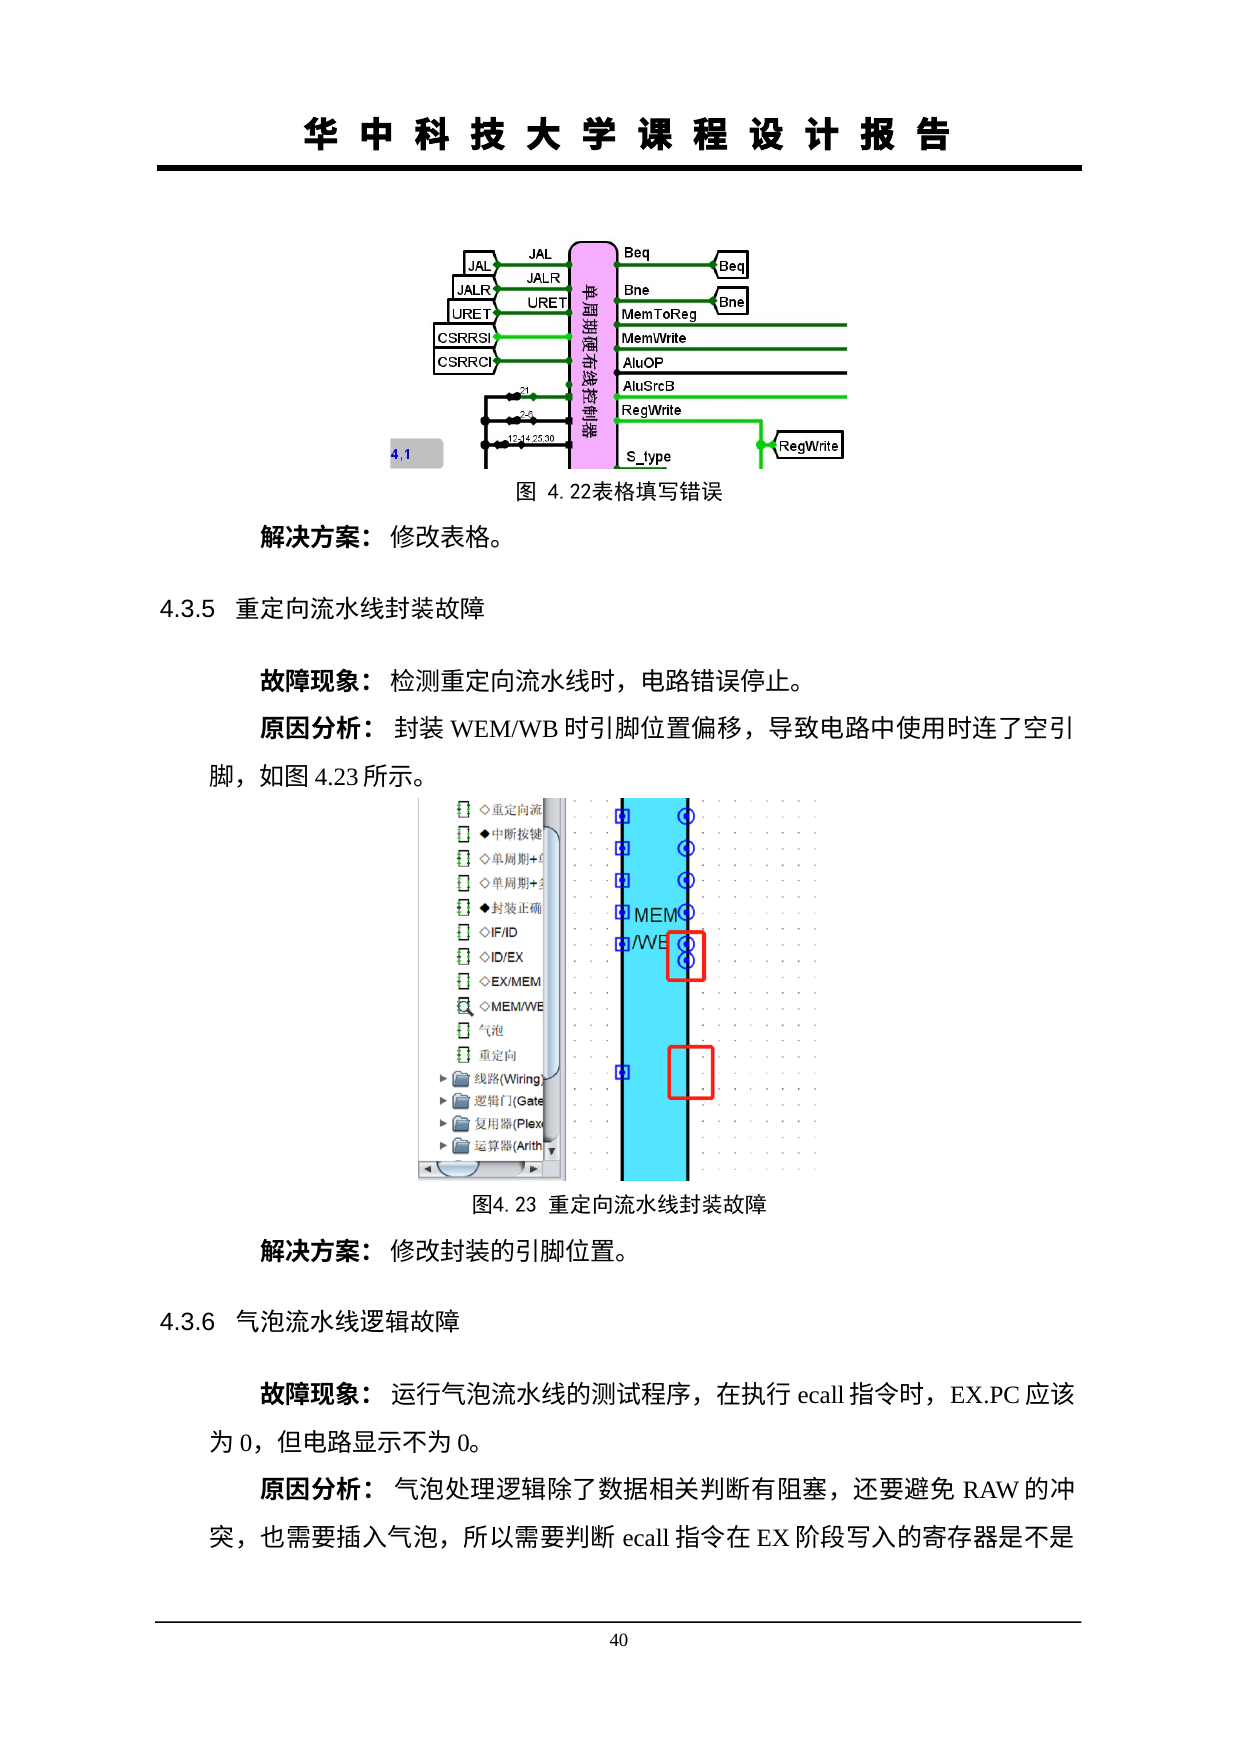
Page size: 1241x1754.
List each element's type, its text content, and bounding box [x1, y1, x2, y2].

subtitle 气泡流水线逻辑故障 [159, 1297, 1078, 1345]
text 解决方案： 修改封装的引脚位置。 [209, 1225, 1075, 1273]
text 解决方案： 修改表格。 [209, 512, 1075, 560]
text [209, 1464, 1075, 1560]
text 故障现象： 检测重定向流水线时，电路错误停止。 [209, 655, 1075, 703]
text 故障现象： 运行气泡流水线的测试程序，在执行ecall指令时，EX.PC应该为0，但电路显示不为0。 [209, 1369, 1075, 1464]
picture [390, 198, 848, 469]
subtitle 重定向流水线封装故障 [159, 584, 1078, 632]
picture [408, 798, 827, 1181]
